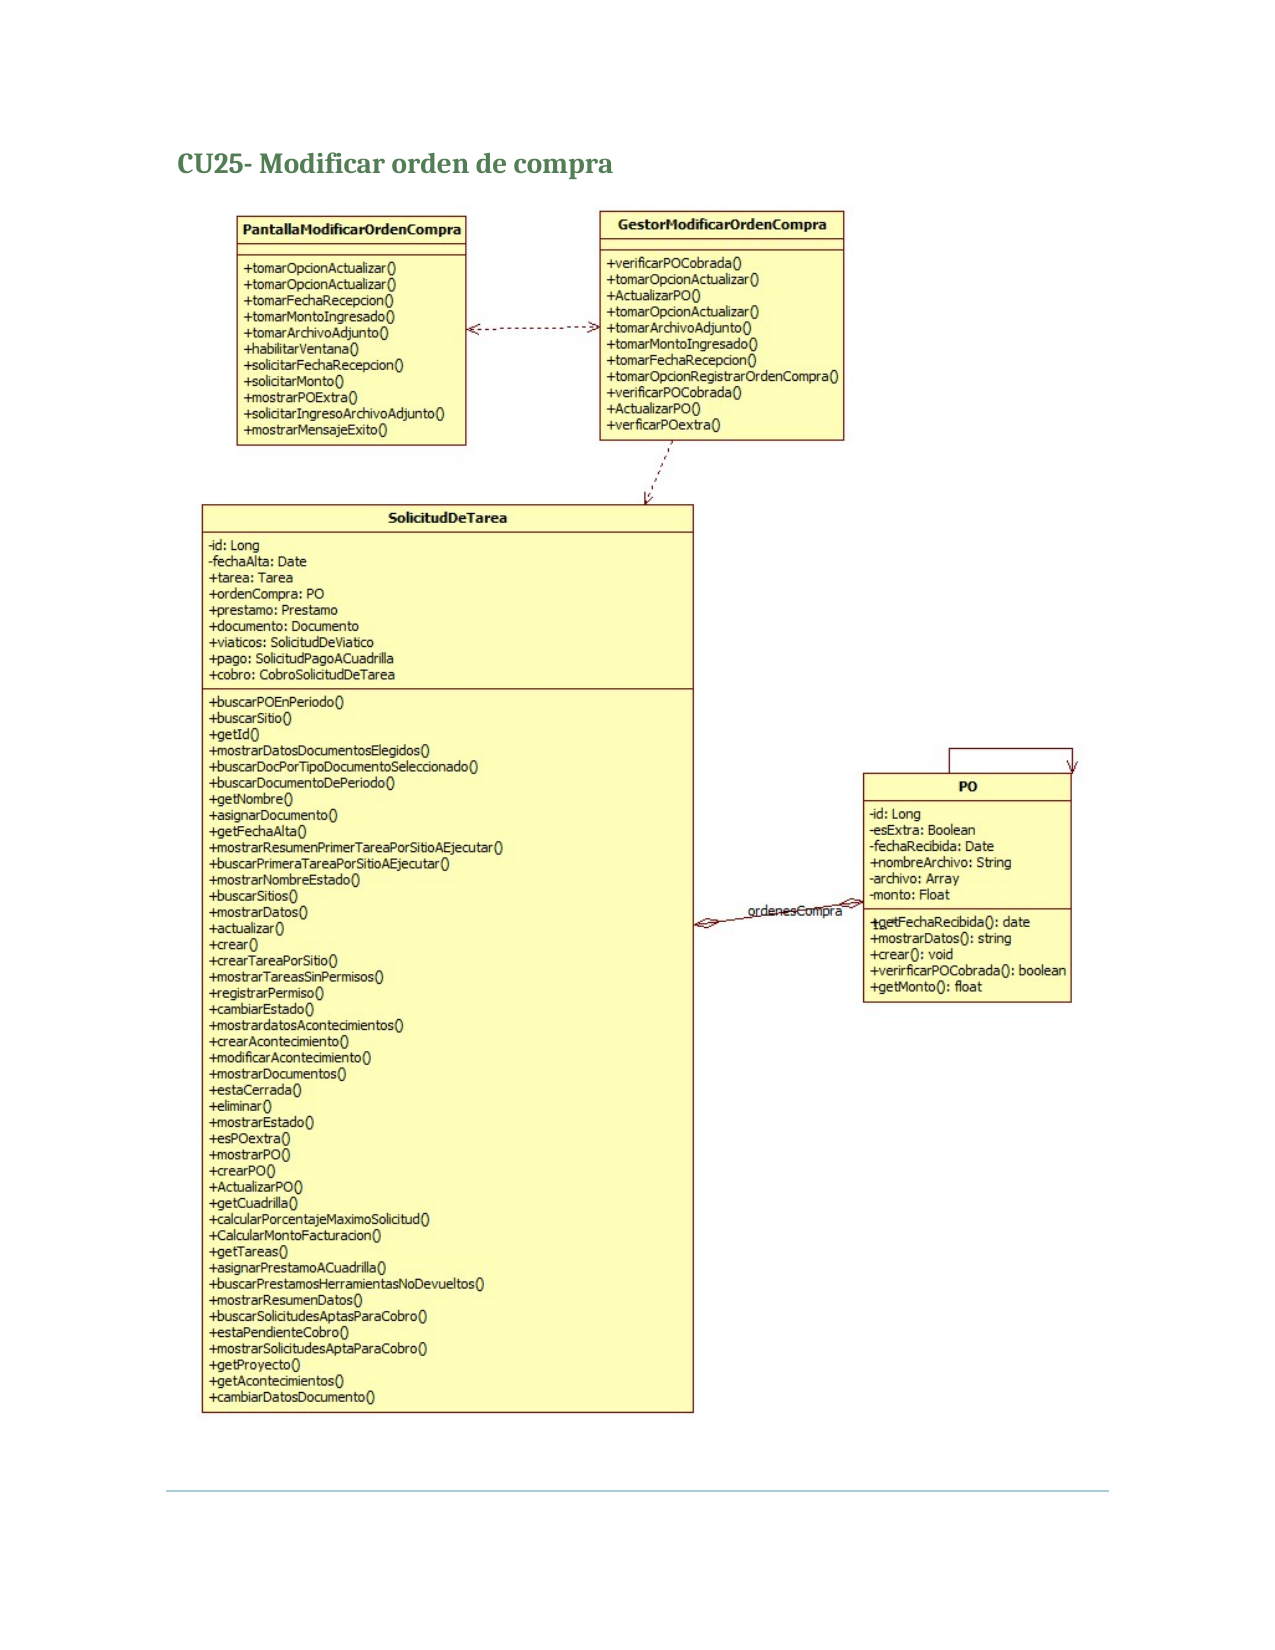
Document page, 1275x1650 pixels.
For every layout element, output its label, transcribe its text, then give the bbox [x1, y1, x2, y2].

picture [177, 186, 1098, 1438]
subtitle CU25- Modificar orden de compra [177, 148, 1098, 181]
